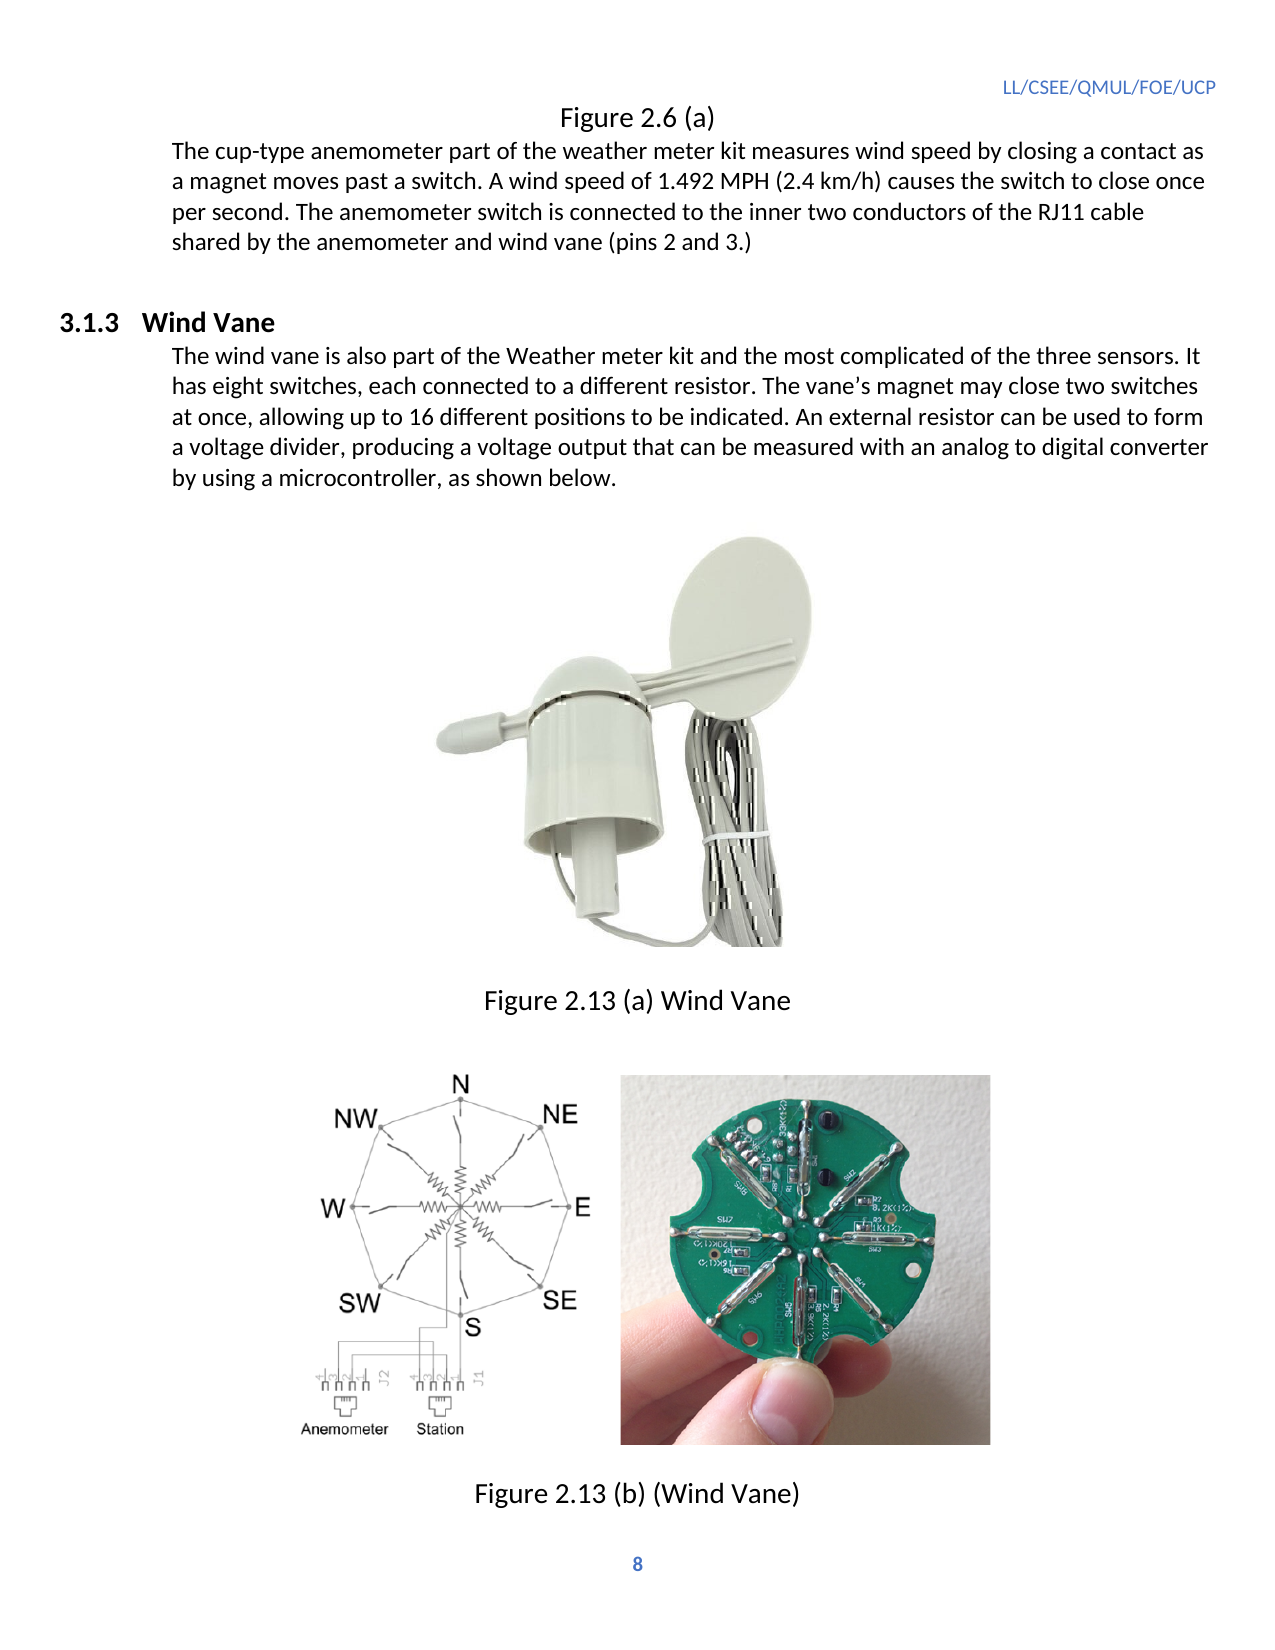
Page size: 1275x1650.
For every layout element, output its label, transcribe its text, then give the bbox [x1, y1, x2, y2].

text Figure 2.13 (a) Wind Vane [59, 982, 1216, 1018]
subtitle Wind Vane [59, 304, 1216, 340]
picture [284, 1048, 991, 1445]
text The cup-type anemometer part of the weather meter kit measures wind speed by closing a contact as a magnet moves past a switch. A wind speed of 1.492 MPH (2.4 km/h) causes the switch to close once per second. The anemometer switch is connected to the inner two conductors of the RJ11 cable shared by the anemometer and wind vane (pins 2 and 3.) [172, 135, 1216, 257]
text Figure 2.6 (a) [59, 99, 1216, 135]
text Figure 2.13 (b) (Wind Vane) [59, 1475, 1216, 1510]
text The wind vane is also part of the Weather meter kit and the most complicated of the three sensors. It has eight switches, each connected to a different resistor. The vane’s magnet may close two switches at once, allowing up to 16 different positions to be indicated. An external resistor can be used to form a voltage divider, producing a voltage output that can be measured with an analog to digital converter by using a microcontroller, as shown below. [172, 340, 1216, 492]
picture [396, 522, 879, 947]
